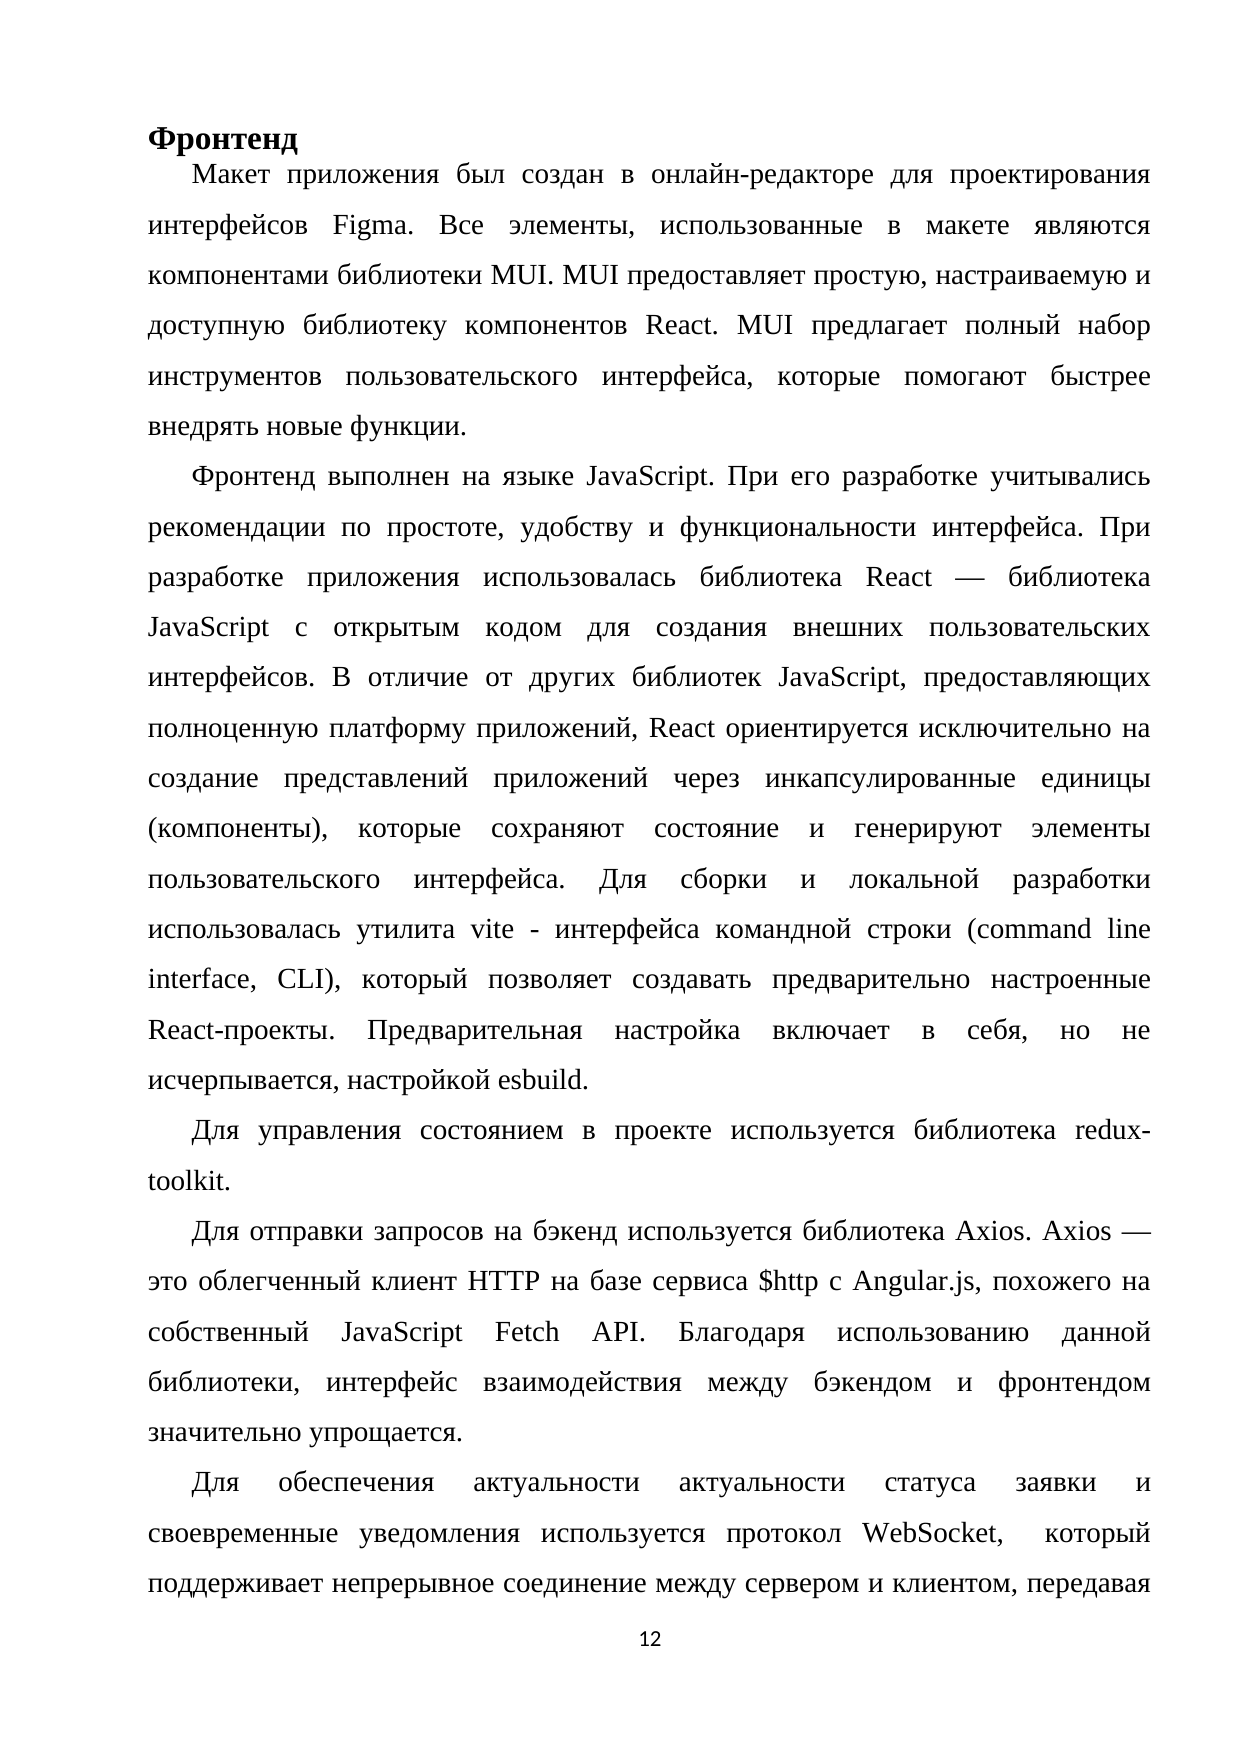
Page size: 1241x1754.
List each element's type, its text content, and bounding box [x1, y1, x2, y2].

text Для управления состоянием в проекте используется библиотека redux-toolkit. [148, 1112, 1152, 1196]
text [148, 1464, 1152, 1599]
text Для отправки запросов на бэкенд используется библиотека Axios. Axios — это облегченный клиент HTTP на базе сервиса $http с Angular.js, похожего на собственный JavaScript Fetch API. Благодаря использованию данной библиотеки, интерфейс взаимодействия между бэкендом и фронтендом значительно упрощается. [148, 1213, 1152, 1448]
text Макет приложения был создан в онлайн-редакторе для проектирования интерфейсов Figma. Все элементы, использованные в макете являются компонентами библиотеки MUI. MUI предоставляет простую, настраиваемую и доступную библиотеку компонентов React. MUI предлагает полный набор инструментов пользовательского интерфейса, которые помогают быстрее внедрять новые функции. [148, 156, 1152, 442]
subtitle Фронтенд [148, 118, 1152, 156]
text Фронтенд выполнен на языке JavaScript. При его разработке учитывались рекомендации по простоте, удобству и функциональности интерфейса. При разработке приложения использовалась библиотека React — библиотека JavaScript с открытым кодом для создания внешних пользовательских интерфейсов. В отличие от других библиотек JavaScript, предоставляющих полноценную платформу приложений, React ориентируется исключительно на создание представлений приложений через инкапсулированные единицы (компоненты), которые сохраняют состояние и генерируют элементы пользовательского интерфейса. Для сборки и локальной разработки использовалась утилита vite - интерфейса командной строки (command line interface, CLI), который позволяет создавать предварительно настроенные React-проекты. Предварительная настройка включает в себя, но не исчерпывается, настройкой esbuild. [148, 458, 1152, 1096]
